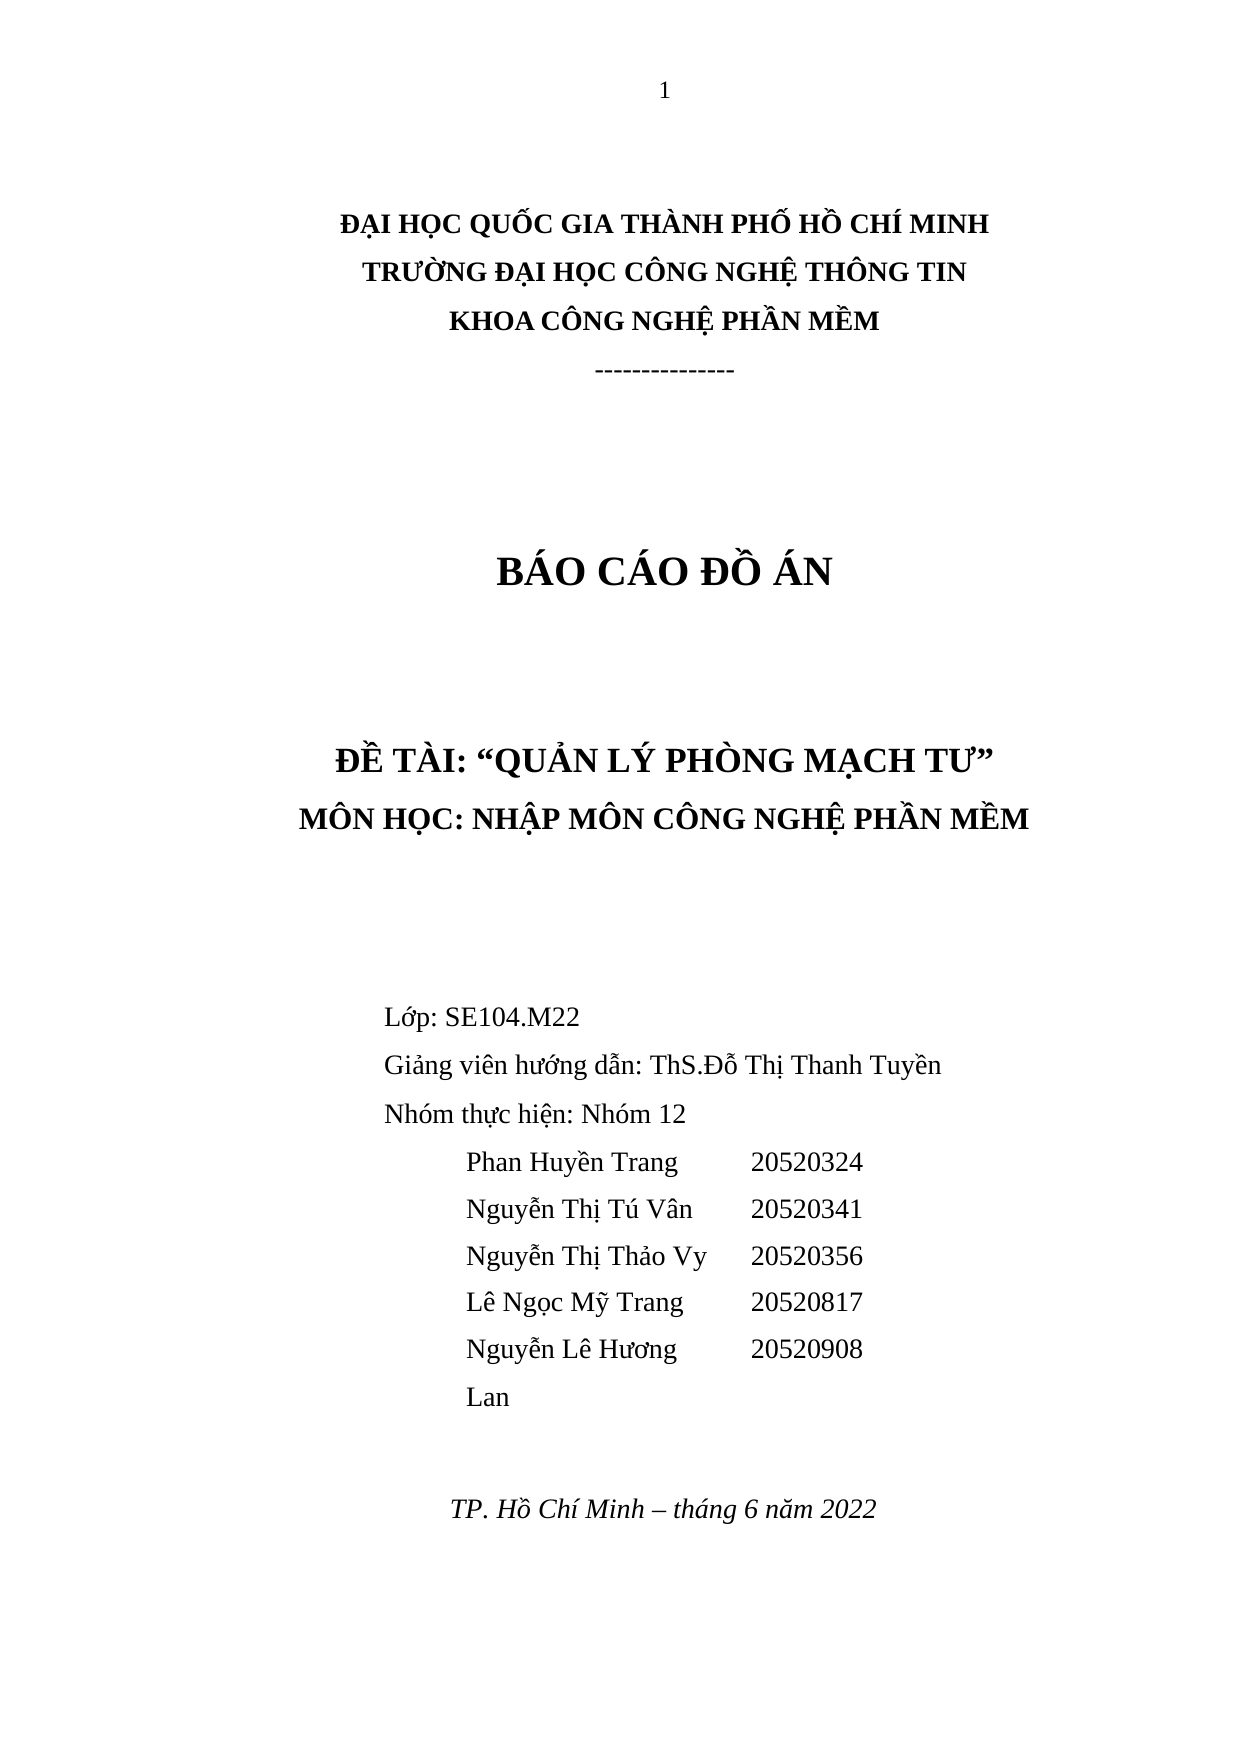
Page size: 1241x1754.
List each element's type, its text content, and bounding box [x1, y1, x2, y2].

text ĐỀ TÀI: “QUẢN LÝ PHÒNG MẠCH TƯ” [207, 739, 1122, 780]
table_cell 20520908 [739, 1332, 874, 1427]
text TP. Hồ Chí Minh – tháng 6 năm 2022 [207, 1492, 1122, 1525]
text MÔN HỌC: NHẬP MÔN CÔNG NGHỆ PHẦN MỀM [207, 800, 1122, 836]
text Lớp: SE104.M22 [325, 999, 1122, 1032]
table_cell 20520817 [739, 1285, 874, 1332]
text --------------- [207, 352, 1122, 385]
text TRƯỜNG ĐẠI HỌC CÔNG NGHỆ THÔNG TIN [207, 255, 1122, 288]
text Nhóm thực hiện: Nhóm 12 [325, 1097, 1122, 1129]
table_cell Nguyễn Thị Tú Vân [455, 1192, 739, 1238]
text BÁO CÁO ĐỒ ÁN [207, 547, 1122, 594]
table_cell 20520341 [739, 1192, 874, 1238]
table_header 20520324 [739, 1145, 874, 1192]
table_cell Nguyễn Lê Hương Lan [455, 1332, 739, 1427]
table_cell Lê Ngọc Mỹ Trang [455, 1285, 739, 1332]
text Giảng viên hướng dẫn: ThS.Đỗ Thị Thanh Tuyền [325, 1048, 1122, 1081]
text KHOA CÔNG NGHỆ PHẦN MỀM [207, 304, 1122, 336]
text ĐẠI HỌC QUỐC GIA THÀNH PHỐ HỒ CHÍ MINH [207, 207, 1122, 239]
table_cell Nguyễn Thị Thảo Vy [455, 1239, 739, 1285]
table_cell 20520356 [739, 1239, 874, 1285]
table_header Phan Huyền Trang [455, 1145, 739, 1192]
